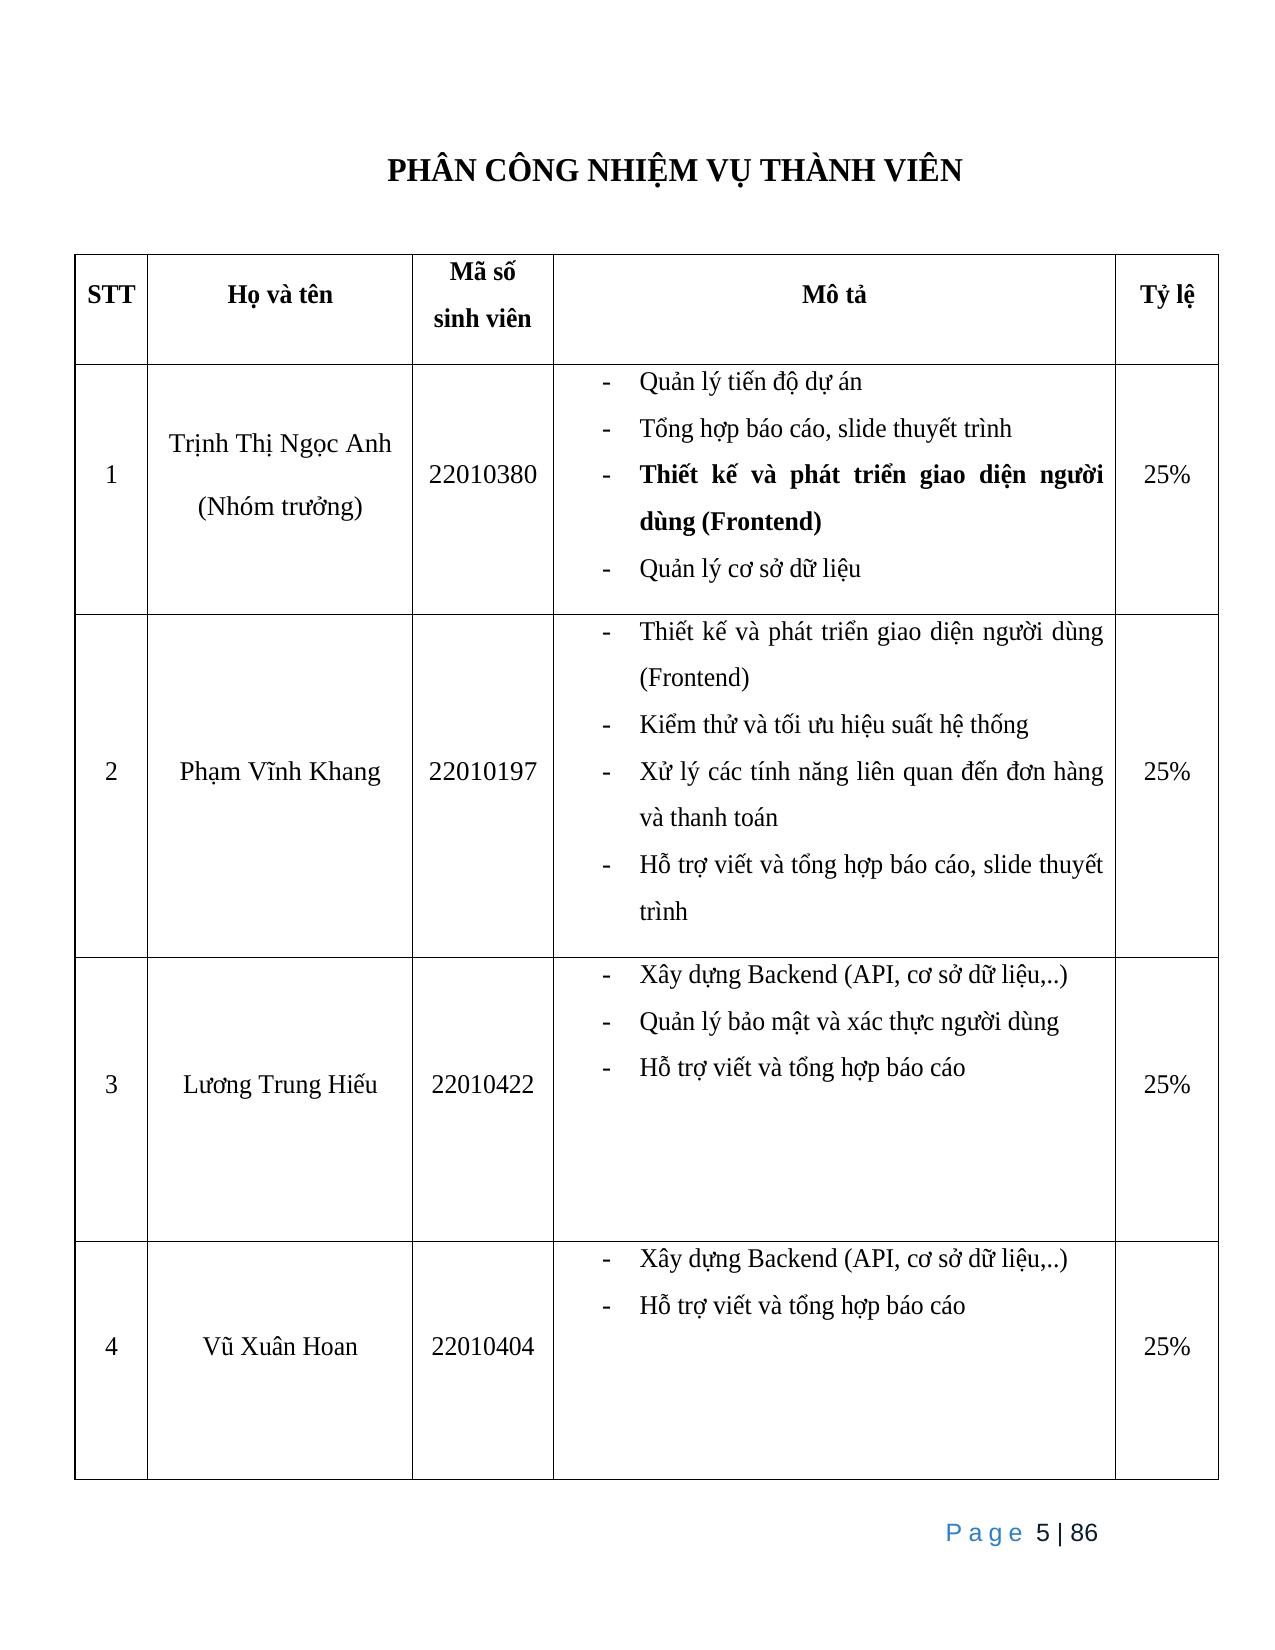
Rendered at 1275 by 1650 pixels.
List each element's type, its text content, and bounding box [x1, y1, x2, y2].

table_cell 22010380 [413, 365, 553, 614]
table_cell 4 [76, 1242, 147, 1479]
table_cell Vũ Xuân Hoan [148, 1242, 412, 1479]
table_cell 22010404 [413, 1242, 553, 1479]
table_header STT [76, 255, 147, 364]
table_cell Xây dựng Backend (API, cơ sở dữ liệu,..) Quản lý bảo mật và xác thực người dùng Hỗ trợ viết và tổng hợp báo cáo [554, 958, 1115, 1241]
table_cell 22010197 [413, 615, 553, 957]
table_header Tỷ lệ [1116, 255, 1218, 364]
table_cell 25% [1116, 1242, 1218, 1479]
table_cell 3 [76, 958, 147, 1241]
table_header Mã số sinh viên [413, 255, 553, 364]
table_cell 2 [76, 615, 147, 957]
table_cell 25% [1116, 958, 1218, 1241]
table_cell 22010422 [413, 958, 553, 1241]
table_cell Trịnh Thị Ngọc Anh (Nhóm trưởng) [148, 365, 412, 614]
table_header Mô tả [554, 255, 1115, 364]
table_cell Thiết kế và phát triển giao diện người dùng (Frontend) Kiểm thử và tối ưu hiệu suất hệ thống Xử lý các tính năng liên quan đến đơn hàng và thanh toán Hỗ trợ viết và tổng hợp báo cáo, slide thuyết trình [554, 615, 1115, 957]
table_cell Phạm Vĩnh Khang [148, 615, 412, 957]
table_cell Xây dựng Backend (API, cơ sở dữ liệu,..) Hỗ trợ viết và tổng hợp báo cáo [554, 1242, 1115, 1479]
table_header Họ và tên [148, 255, 412, 364]
table_cell 25% [1116, 615, 1218, 957]
table_cell Quản lý tiến độ dự án Tổng hợp báo cáo, slide thuyết trình Thiết kế và phát triển giao diện người dùng (Frontend) Quản lý cơ sở dữ liệu [554, 365, 1115, 614]
text PHÂN CÔNG NHIỆM VỤ THÀNH VIÊN [225, 150, 1125, 188]
table_cell 25% [1116, 365, 1218, 614]
table_cell 1 [76, 365, 147, 614]
table_cell Lương Trung Hiếu [148, 958, 412, 1241]
